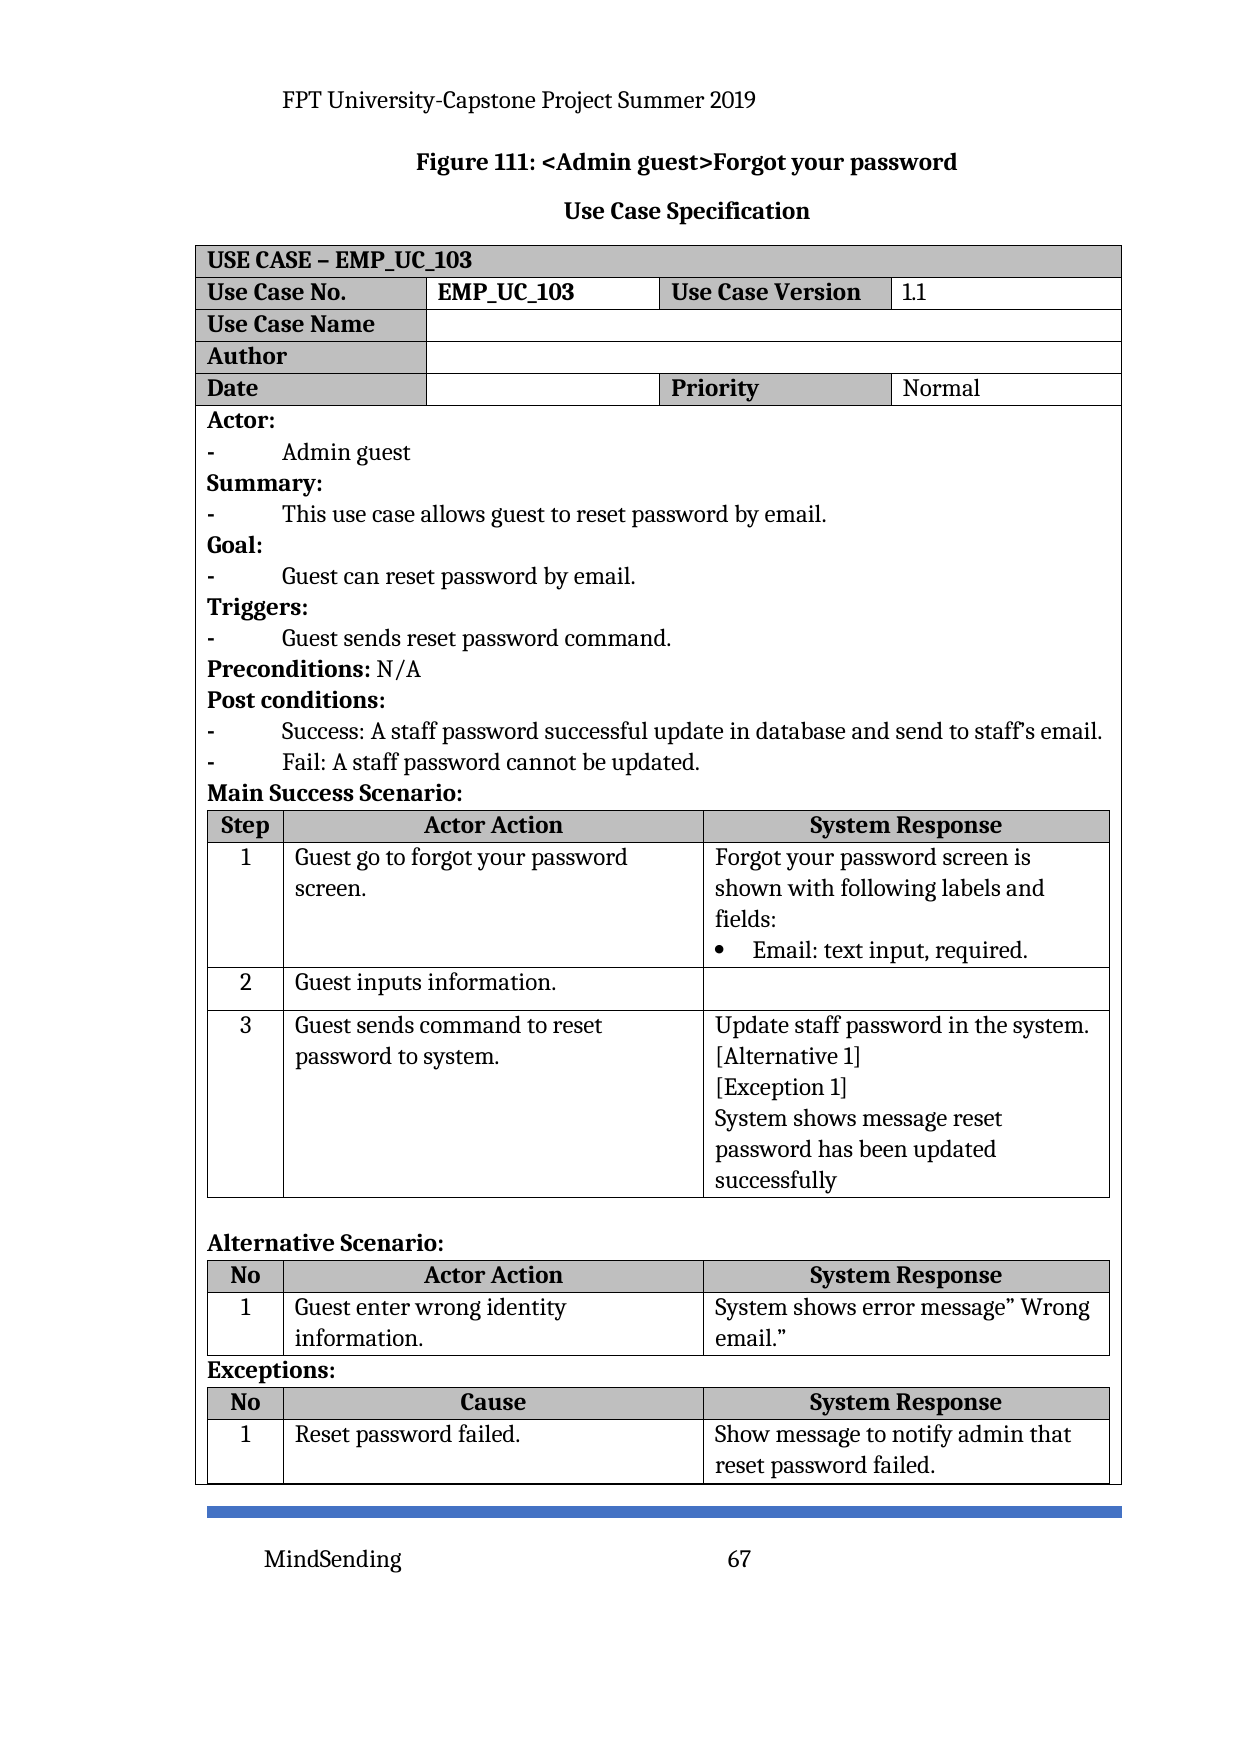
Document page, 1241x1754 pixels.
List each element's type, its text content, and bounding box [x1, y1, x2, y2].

table_cell Author [196, 342, 426, 373]
table_cell Use Case Name [196, 310, 426, 341]
text Use Case Specification [252, 197, 1122, 226]
table_header USE CASE – EMP_UC_103 [196, 246, 1121, 277]
table_cell [427, 342, 1121, 373]
text Figure 111: <Admin guest>Forgot your password [252, 148, 1122, 176]
table_cell [427, 374, 659, 405]
table_cell Use Case No. [196, 278, 426, 309]
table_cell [196, 406, 1121, 1483]
table_cell [427, 310, 1121, 341]
table_cell 1.1 [892, 278, 1121, 309]
table_cell EMP_UC_103 [427, 278, 659, 309]
table_cell Use Case Version [660, 278, 891, 309]
table_cell Priority [660, 374, 891, 405]
table_cell Normal [892, 374, 1121, 405]
table_cell Date [196, 374, 426, 405]
